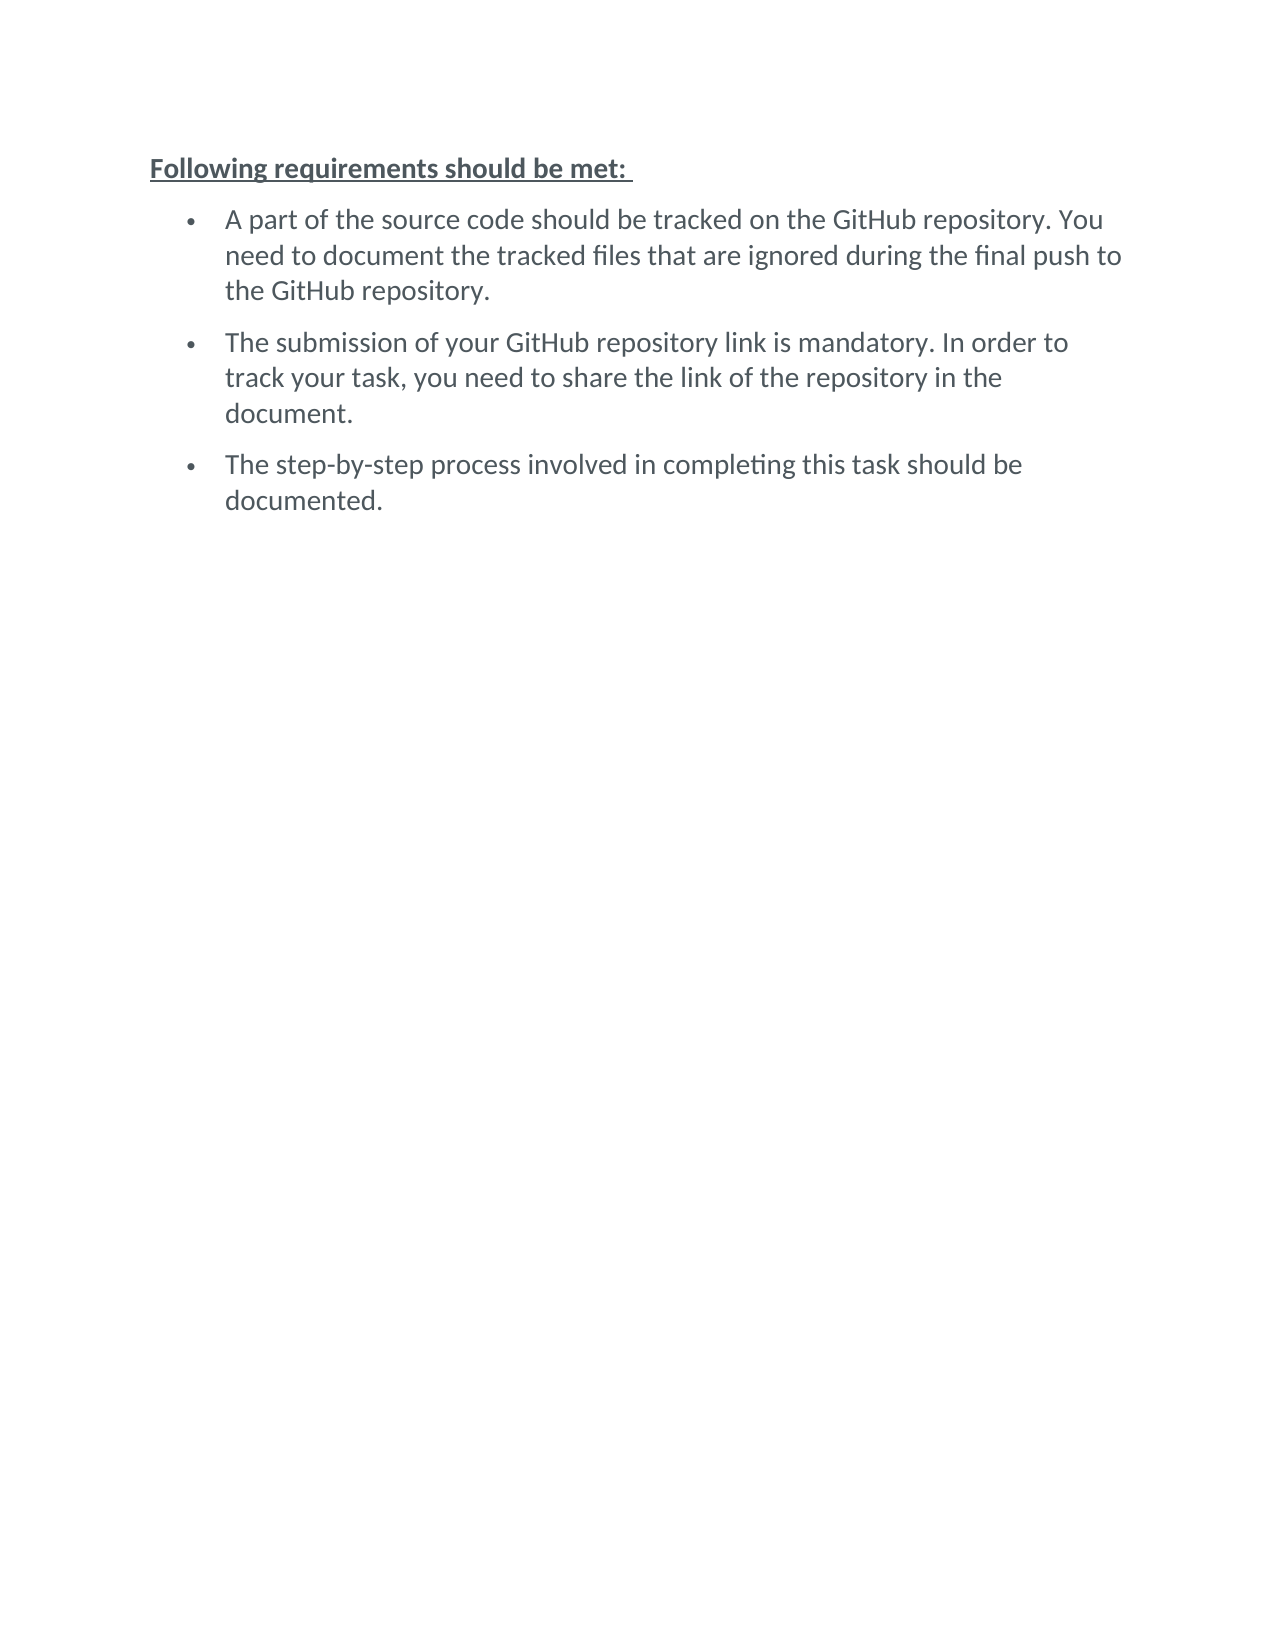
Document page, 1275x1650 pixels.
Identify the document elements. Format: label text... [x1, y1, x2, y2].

list The submission of your GitHub repository link is mandatory. In order to track your task, you need to share the link of the repository in the document. [187, 324, 1125, 431]
list The step-by-step process involved in completing this task should be documented. [187, 446, 1125, 517]
list A part of the source code should be tracked on the GitHub repository. You need to document the tracked files that are ignored during the final push to the GitHub repository. [187, 201, 1125, 308]
text Following requirements should be met: [150, 150, 1125, 186]
